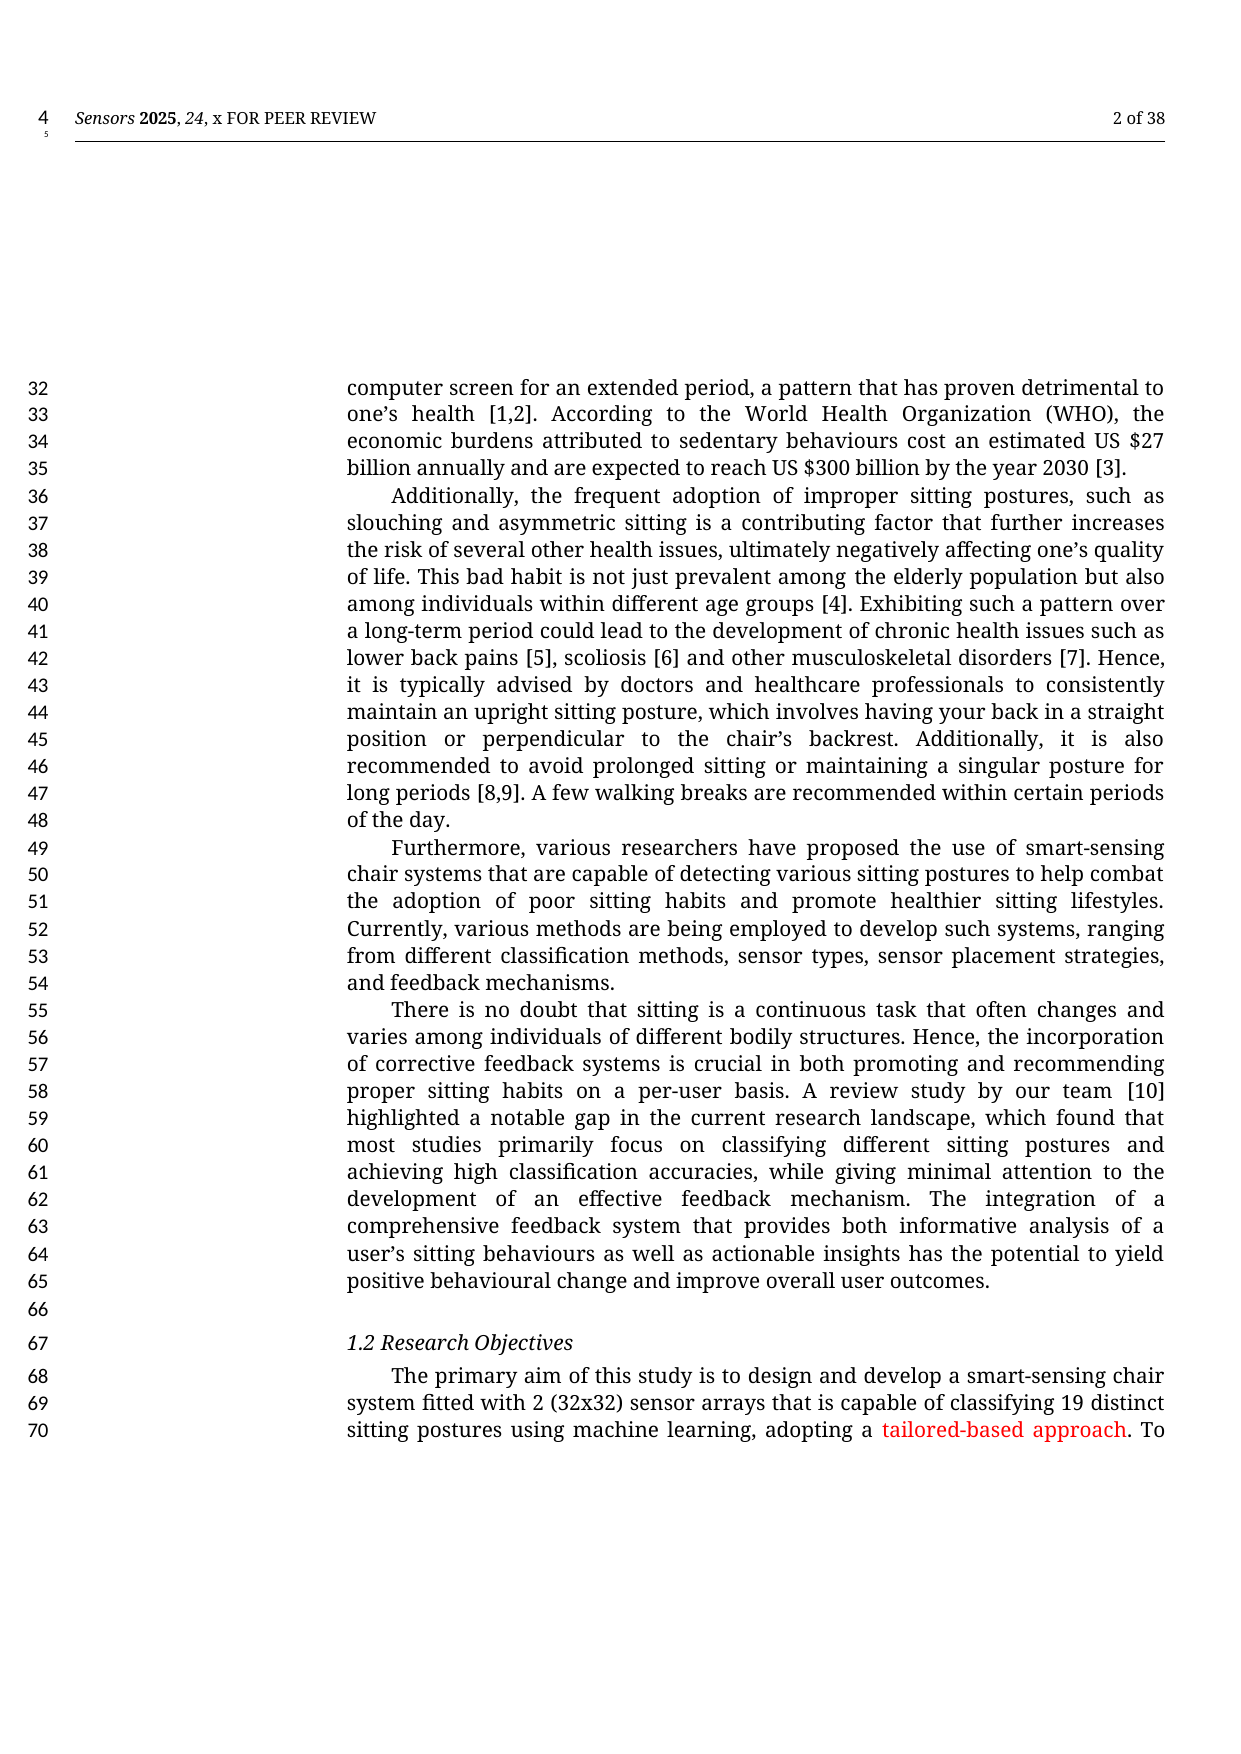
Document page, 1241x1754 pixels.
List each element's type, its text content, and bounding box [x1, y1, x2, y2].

subtitle 1.2 Research Objectives [347, 1329, 1165, 1356]
text There is no doubt that sitting is a continuous task that often changes and varies among individuals of different bodily structures. Hence, the incorporation of corrective feedback systems is crucial in both promoting and recommending proper sitting habits on a per-user basis. A review study by our team [10] highlighted a notable gap in the current research landscape, which found that most studies primarily focus on classifying different sitting postures and achieving high classification accuracies, while giving minimal attention to the development of an effective feedback mechanism. The integration of a comprehensive feedback system that provides both informative analysis of a user’s sitting behaviours as well as actionable insights has the potential to yield positive behavioural change and improve overall user outcomes. [347, 996, 1165, 1294]
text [347, 1362, 1165, 1443]
text Additionally, the frequent adoption of improper sitting postures, such as slouching and asymmetric sitting is a contributing factor that further increases the risk of several other health issues, ultimately negatively affecting one’s quality of life. This bad habit is not just prevalent among the elderly population but also among individuals within different age groups [4]. Exhibiting such a pattern over a long-term period could lead to the development of chronic health issues such as lower back pains [5], scoliosis [6] and other musculoskeletal disorders [7]. Hence, it is typically advised by doctors and healthcare professionals to consistently maintain an upright sitting posture, which involves having your back in a straight position or perpendicular to the chair’s backrest. Additionally, it is also recommended to avoid prolonged sitting or maintaining a singular posture for long periods [8,9]. A few walking breaks are recommended within certain periods of the day. [347, 482, 1165, 834]
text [347, 374, 1165, 482]
text Furthermore, various researchers have proposed the use of smart-sensing chair systems that are capable of detecting various sitting postures to help combat the adoption of poor sitting habits and promote healthier sitting lifestyles. Currently, various methods are being employed to develop such systems, ranging from different classification methods, sensor types, sensor placement strategies, and feedback mechanisms. [347, 834, 1165, 996]
